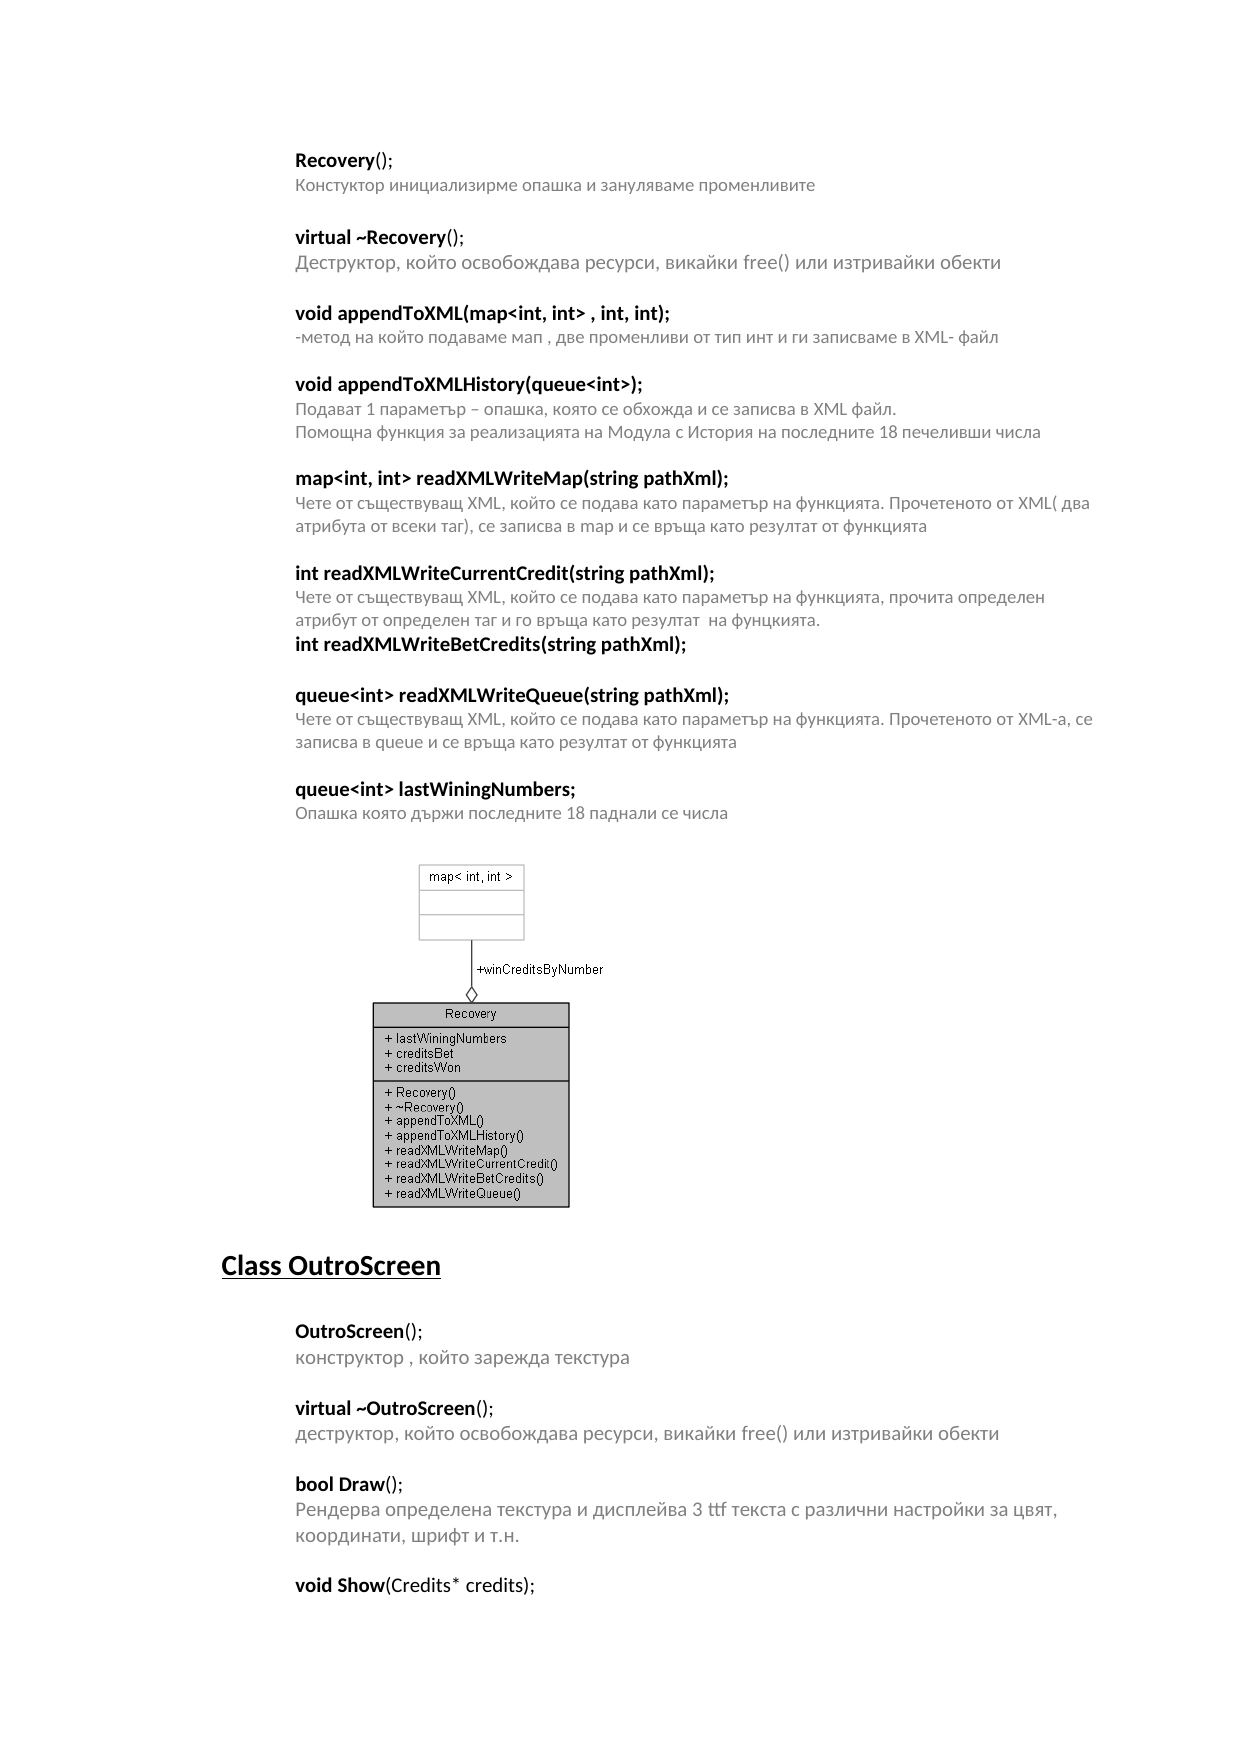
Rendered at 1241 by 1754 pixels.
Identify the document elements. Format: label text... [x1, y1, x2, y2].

text virtual ~Recovery(); [221, 224, 1093, 249]
text void Show(Credits* credits); [148, 1573, 1093, 1598]
text Рендерва определена текстура и дисплейва 3 ttf текста с различни настройки за цвят, координати, шрифт и т.н. [295, 1496, 1093, 1547]
text bool Draw(); [148, 1471, 1093, 1496]
text Деструктор, който освобождава ресурси, викайки free() или изтривайки обекти [221, 249, 1093, 275]
text -метод на който подаваме мап , две променливи от тип инт и ги записваме в XML- файл [221, 326, 1093, 348]
text int readXMLWriteBetCredits(string pathXml); [221, 631, 1093, 656]
text Помощна функция за реализацията на Модула с История на последните 18 печеливши числа [221, 420, 1093, 443]
text void appendToXMLHistory(queue<int>); [221, 371, 1093, 397]
text int readXMLWriteCurrentCredit(string pathXml); [221, 560, 1093, 585]
text map<int, int> readXMLWriteMap(string pathXml); [221, 466, 1093, 491]
picture [368, 860, 607, 1212]
text OutroScreen(); [148, 1318, 1093, 1344]
text Констуктор инициализирме опашка и зануляваме променливите [221, 173, 1093, 196]
text queue<int> lastWiningNumbers; [221, 776, 1093, 801]
text деструктор, който освобождава ресурси, викайки free() или изтривайки обекти [295, 1420, 1093, 1446]
text Class OutroScreen [221, 1247, 1093, 1283]
text конструктор , който зарежда текстура [221, 1344, 1093, 1369]
text Опашка която държи последните 18 паднали се числа [221, 801, 1093, 824]
text virtual ~OutroScreen(); [221, 1395, 1093, 1420]
text Подават 1 параметър – опашка, която се обхожда и се записва в XML файл. [221, 397, 1093, 420]
text Чете от съществуващ XML, който се подава като параметър на функцията, прочита определен атрибут от определен таг и го връща като резултат на фунцкията. [295, 585, 1093, 631]
text Чете от съществуващ XML, който се подава като параметър на функцията. Прочетеното от XML( два атрибута от всеки таг), се записва в map и се връща като резултат от функцията [295, 491, 1093, 537]
text queue<int> readXMLWriteQueue(string pathXml); [221, 682, 1093, 707]
text void appendToXML(map<int, int> , int, int); [221, 300, 1093, 326]
text Чете от съществуващ XML, който се подава като параметър на функцията. Прочетеното от XML-a, се записва в queue и се връща като резултат от функцията [295, 707, 1093, 753]
text Recovery(); [221, 148, 1093, 173]
